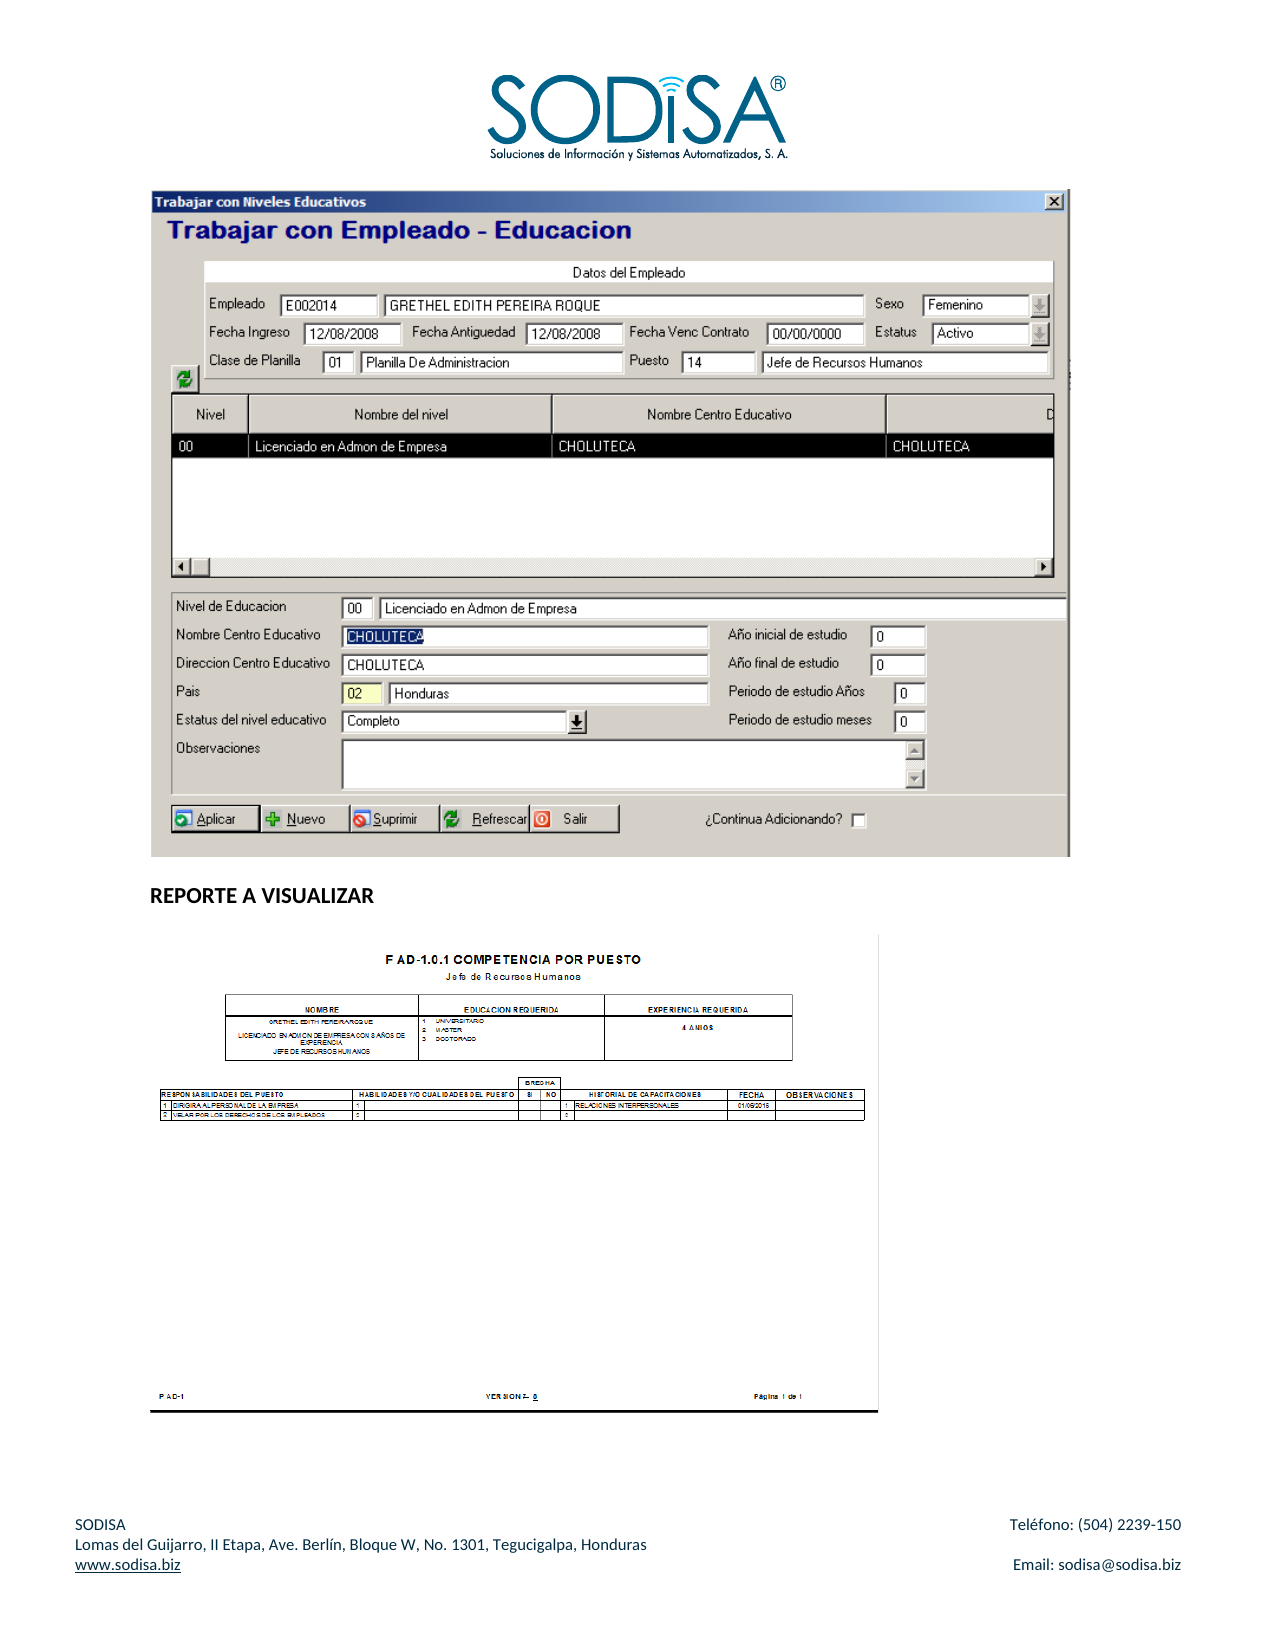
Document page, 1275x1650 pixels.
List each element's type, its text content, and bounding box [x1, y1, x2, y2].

text REPORTE A VISUALIZAR [150, 881, 1125, 909]
picture [150, 934, 879, 1413]
picture [150, 189, 1071, 857]
